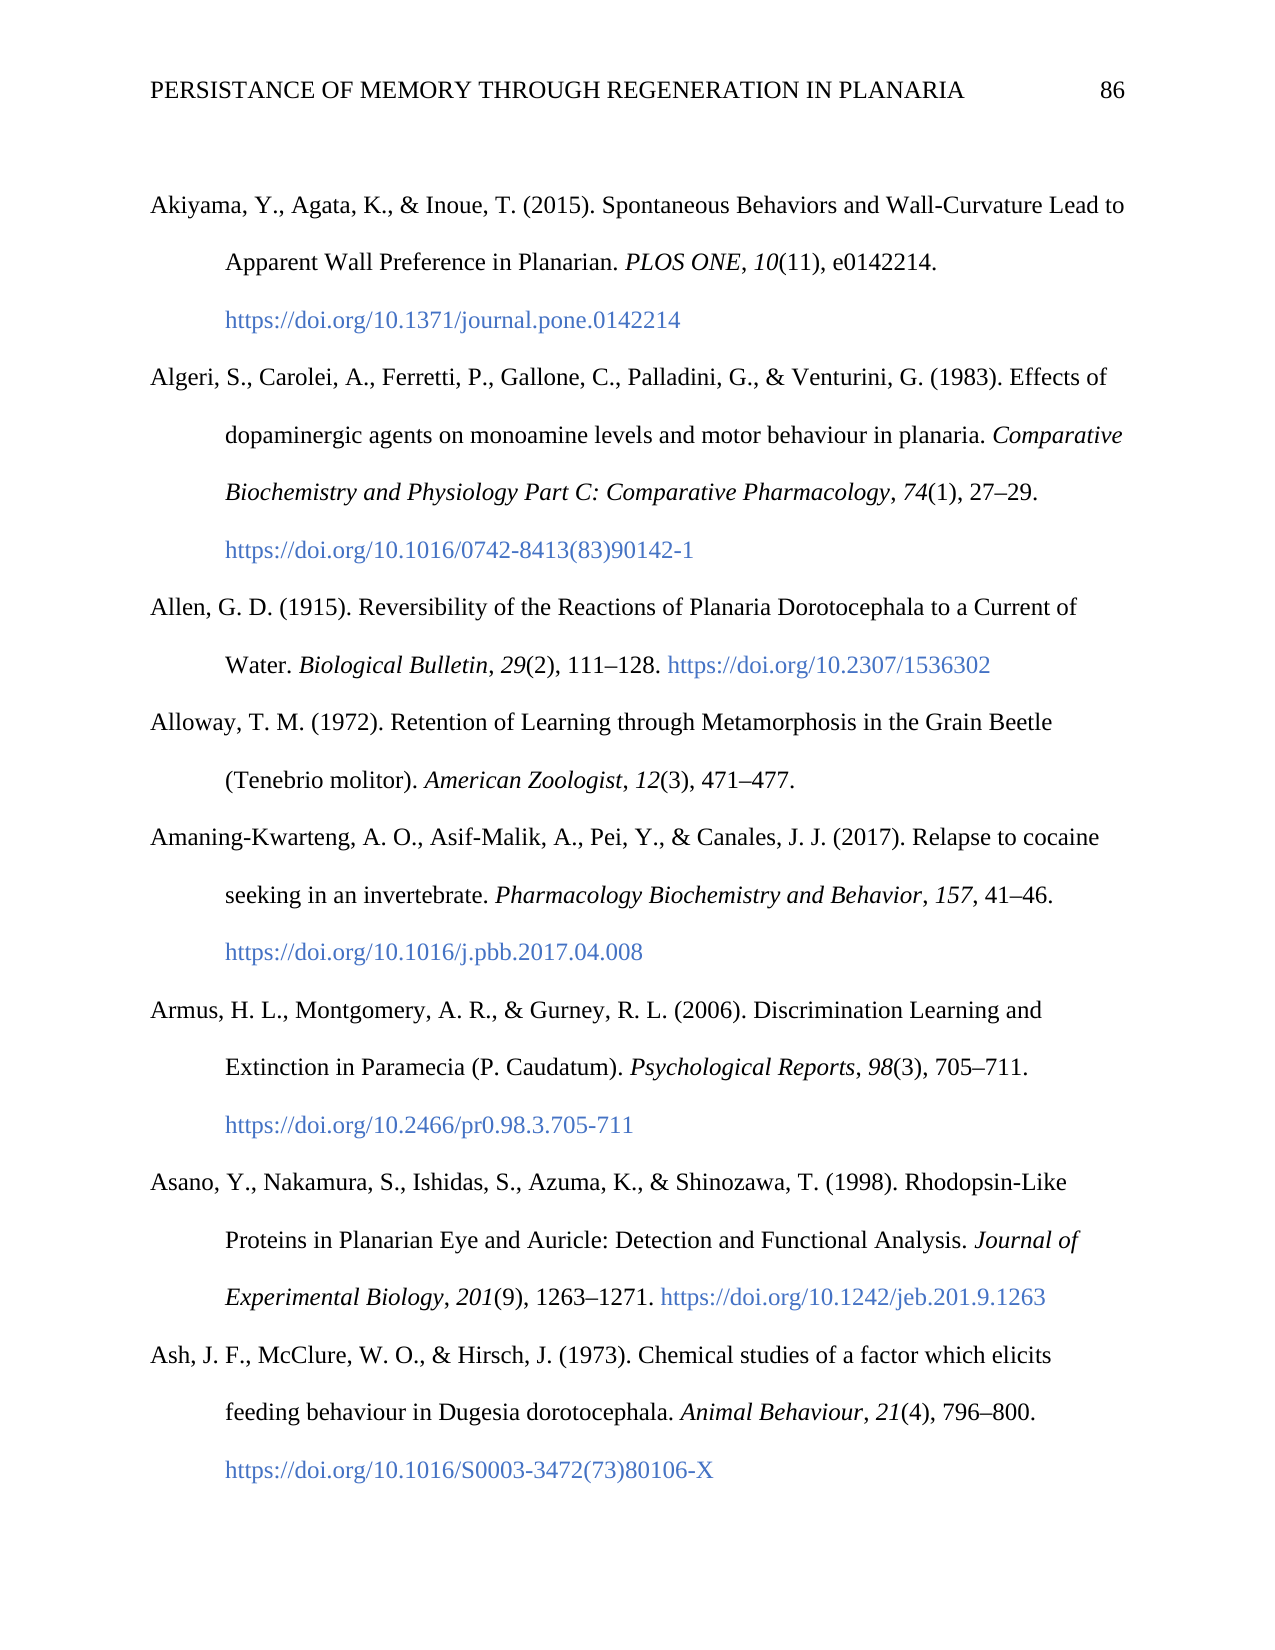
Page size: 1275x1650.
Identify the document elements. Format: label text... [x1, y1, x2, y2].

text Ash, J. F., McClure, W. O., & Hirsch, J. (1973). Chemical studies of a factor which elicits feeding behaviour in Dugesia dorotocephala. Animal Behaviour, 21(4), 796–800. https://doi.org/10.1016/S0003-3472(73)80106-X [150, 1340, 1125, 1484]
text Amaning-Kwarteng, A. O., Asif-Malik, A., Pei, Y., & Canales, J. J. (2017). Relapse to cocaine seeking in an invertebrate. Pharmacology Biochemistry and Behavior, 157, 41–46. https://doi.org/10.1016/j.pbb.2017.04.008 [150, 822, 1125, 966]
text Alloway, T. M. (1972). Retention of Learning through Metamorphosis in the Grain Beetle (Tenebrio molitor). American Zoologist, 12(3), 471–477. [150, 707, 1125, 794]
text Akiyama, Y., Agata, K., & Inoue, T. (2015). Spontaneous Behaviors and Wall-Curvature Lead to Apparent Wall Preference in Planarian. PLOS ONE, 10(11), e0142214. https://doi.org/10.1371/journal.pone.0142214 [150, 190, 1125, 334]
text Allen, G. D. (1915). Reversibility of the Reactions of Planaria Dorotocephala to a Current of Water. Biological Bulletin, 29(2), 111–128. https://doi.org/10.2307/1536302 [150, 592, 1125, 679]
text Asano, Y., Nakamura, S., Ishidas, S., Azuma, K., & Shinozawa, T. (1998). Rhodopsin-Like Proteins in Planarian Eye and Auricle: Detection and Functional Analysis. Journal of Experimental Biology, 201(9), 1263–1271. https://doi.org/10.1242/jeb.201.9.1263 [150, 1167, 1125, 1311]
text Algeri, S., Carolei, A., Ferretti, P., Gallone, C., Palladini, G., & Venturini, G. (1983). Effects of dopaminergic agents on monoamine levels and motor behaviour in planaria. Comparative Biochemistry and Physiology Part C: Comparative Pharmacology, 74(1), 27–29. https://doi.org/10.1016/0742-8413(83)90142-1 [150, 362, 1125, 564]
text Armus, H. L., Montgomery, A. R., & Gurney, R. L. (2006). Discrimination Learning and Extinction in Paramecia (P. Caudatum). Psychological Reports, 98(3), 705–711. https://doi.org/10.2466/pr0.98.3.705-711 [150, 995, 1125, 1139]
